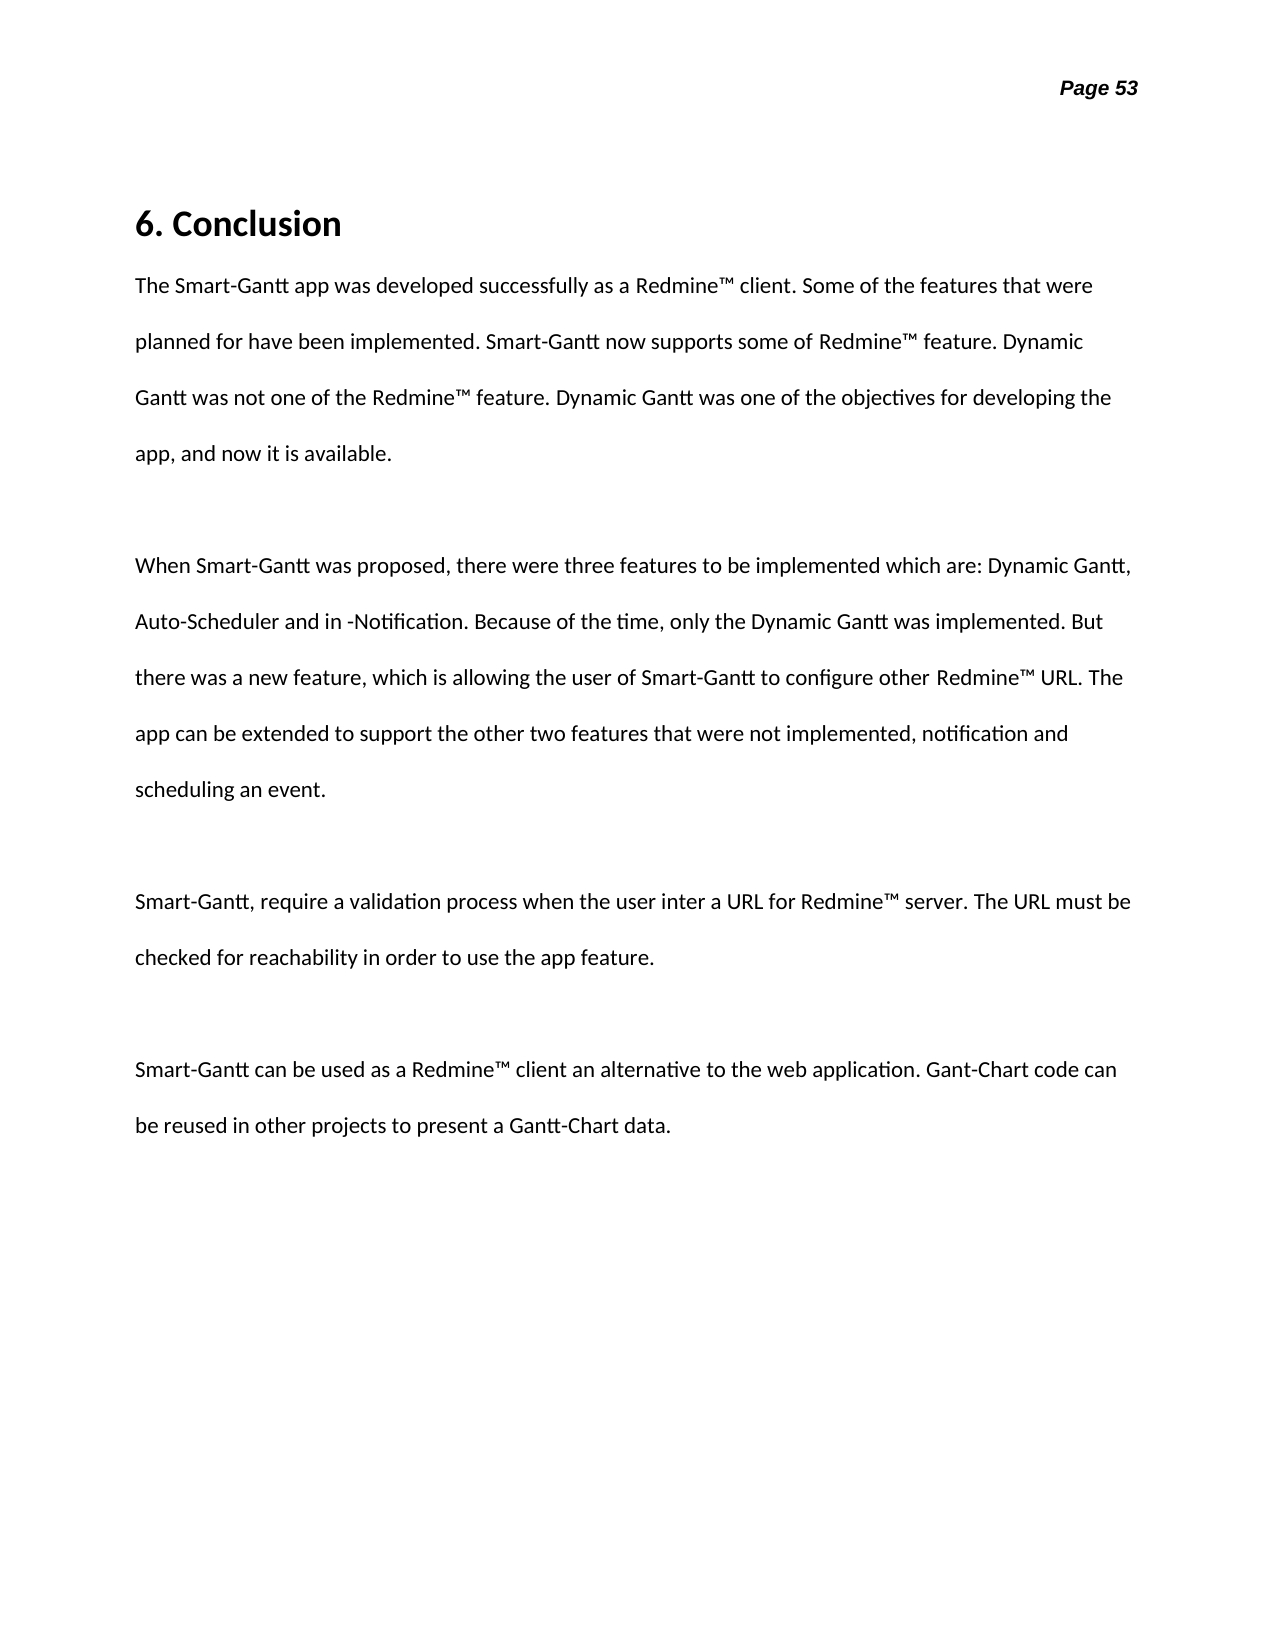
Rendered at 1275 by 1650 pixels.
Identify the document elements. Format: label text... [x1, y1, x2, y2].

subtitle Conclusion [135, 200, 1140, 246]
text Smart-Gantt can be used as a Redmine™ client an alternative to the web application. Gant-Chart code can be reused in other projects to present a Gantt-Chart data. [135, 1055, 1140, 1139]
text When Smart-Gantt was proposed, there were three features to be implemented which are: Dynamic Gantt, Auto-Scheduler and in -Notification. Because of the time, only the Dynamic Gantt was implemented. But there was a new feature, which is allowing the user of Smart-Gantt to configure other Redmine™ URL. The app can be extended to support the other two features that were not implemented, notification and scheduling an event. [135, 551, 1140, 803]
text Smart-Gantt, require a validation process when the user inter a URL for Redmine™ server. The URL must be checked for reachability in order to use the app feature. [135, 887, 1140, 971]
text The Smart-Gantt app was developed successfully as a Redmine™ client. Some of the features that were planned for have been implemented. Smart-Gantt now supports some of Redmine™ feature. Dynamic Gantt was not one of the Redmine™ feature. Dynamic Gantt was one of the objectives for developing the app, and now it is available. [135, 271, 1140, 467]
